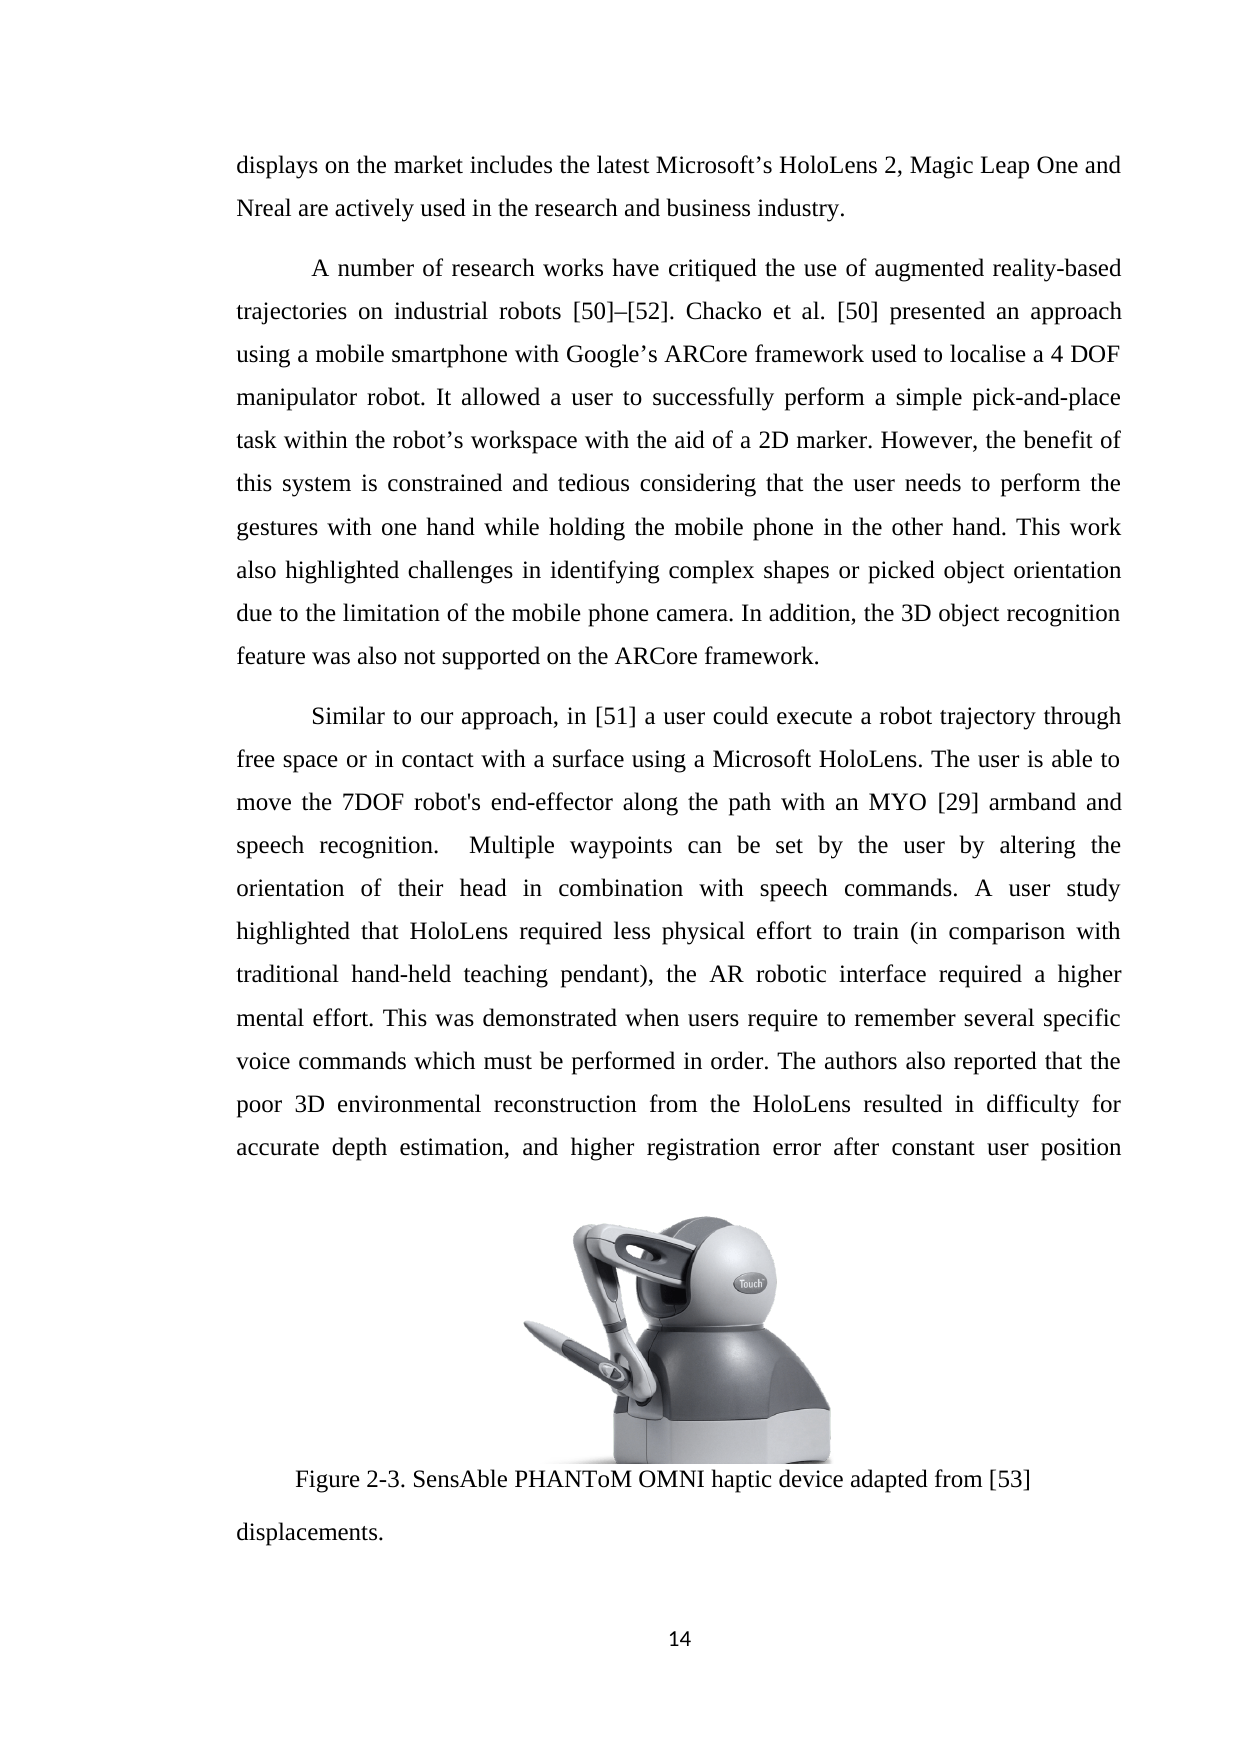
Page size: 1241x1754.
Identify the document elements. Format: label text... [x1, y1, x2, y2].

picture [501, 1162, 857, 1464]
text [236, 150, 1122, 222]
text Similar to our approach, in [51] a user could execute a robot trajectory through free space or in contact with a surface using a Microsoft HoloLens. The user is able to move the 7DOF robot's end-effector along the path with an MYO [29] armband and speech recognition. Multiple waypoints can be set by the user by altering the orientation of their head in combination with speech commands. A user study highlighted that HoloLens required less physical effort to train (in comparison with traditional hand-held teaching pendant), the AR robotic interface required a higher mental effort. This was demonstrated when users require to remember several specific voice commands which must be performed in order. The authors also reported that the poor 3D environmental reconstruction from the HoloLens resulted in difficulty for accurate depth estimation, and higher registration error after constant user position displacements. [236, 701, 1122, 1546]
text A number of research works have critiqued the use of augmented reality-based trajectories on industrial robots [50]–[52]. Chacko et al. [50] presented an approach using a mobile smartphone with Google’s ARCore framework used to localise a 4 DOF manipulator robot. It allowed a user to successfully perform a simple pick-and-place task within the robot’s workspace with the aid of a 2D marker. However, the benefit of this system is constrained and tedious considering that the user needs to perform the gestures with one hand while holding the mobile phone in the other hand. This work also highlighted challenges in identifying complex shapes or picked object orientation due to the limitation of the mobile phone camera. In addition, the 3D object recognition feature was also not supported on the ARCore framework. [236, 253, 1122, 670]
